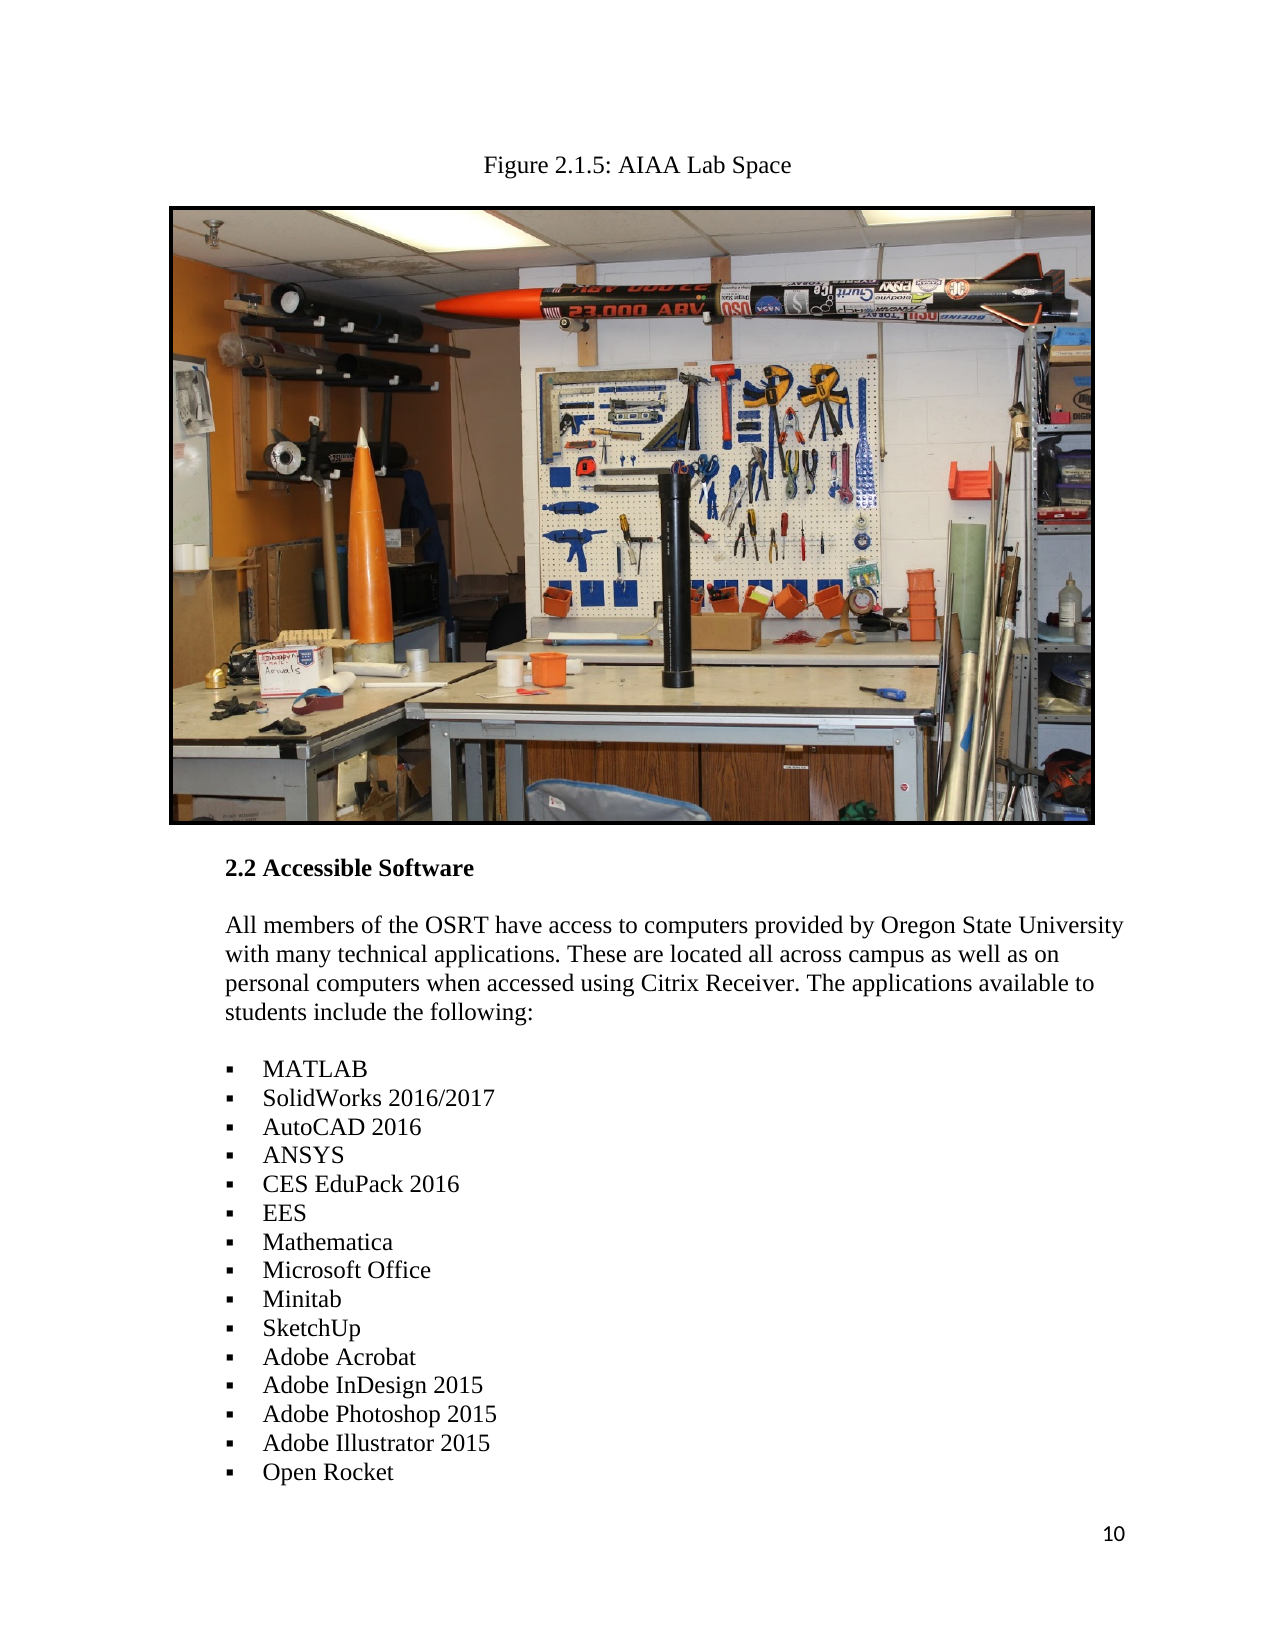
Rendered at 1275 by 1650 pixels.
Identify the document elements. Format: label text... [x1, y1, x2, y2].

list Adobe Illustrator 2015 [225, 1428, 1125, 1457]
list AutoCAD 2016 [225, 1112, 1125, 1141]
list SketchUp [225, 1313, 1125, 1342]
list Mathematica [225, 1227, 1125, 1256]
list Microsoft Office [225, 1256, 1125, 1284]
text All members of the OSRT have access to computers provided by Oregon State University with many technical applications. These are located all across campus as well as on personal computers when accessed using Citrix Receiver. The applications available to students include the following: [225, 911, 1125, 1026]
list Adobe Acrobat [225, 1342, 1125, 1371]
list CES EduPack 2016 [225, 1169, 1125, 1198]
list ANSYS [225, 1141, 1125, 1169]
picture [173, 210, 1091, 821]
list MATLAB [225, 1054, 1125, 1083]
text 2.2 Accessible Software [225, 853, 1125, 882]
list Adobe InDesign 2015 [225, 1371, 1125, 1399]
list Open Rocket [225, 1457, 1125, 1486]
list SolidWorks 2016/2017 [225, 1083, 1125, 1112]
list Adobe Photoshop 2015 [225, 1399, 1125, 1428]
list Minitab [225, 1284, 1125, 1313]
list EES [225, 1198, 1125, 1227]
